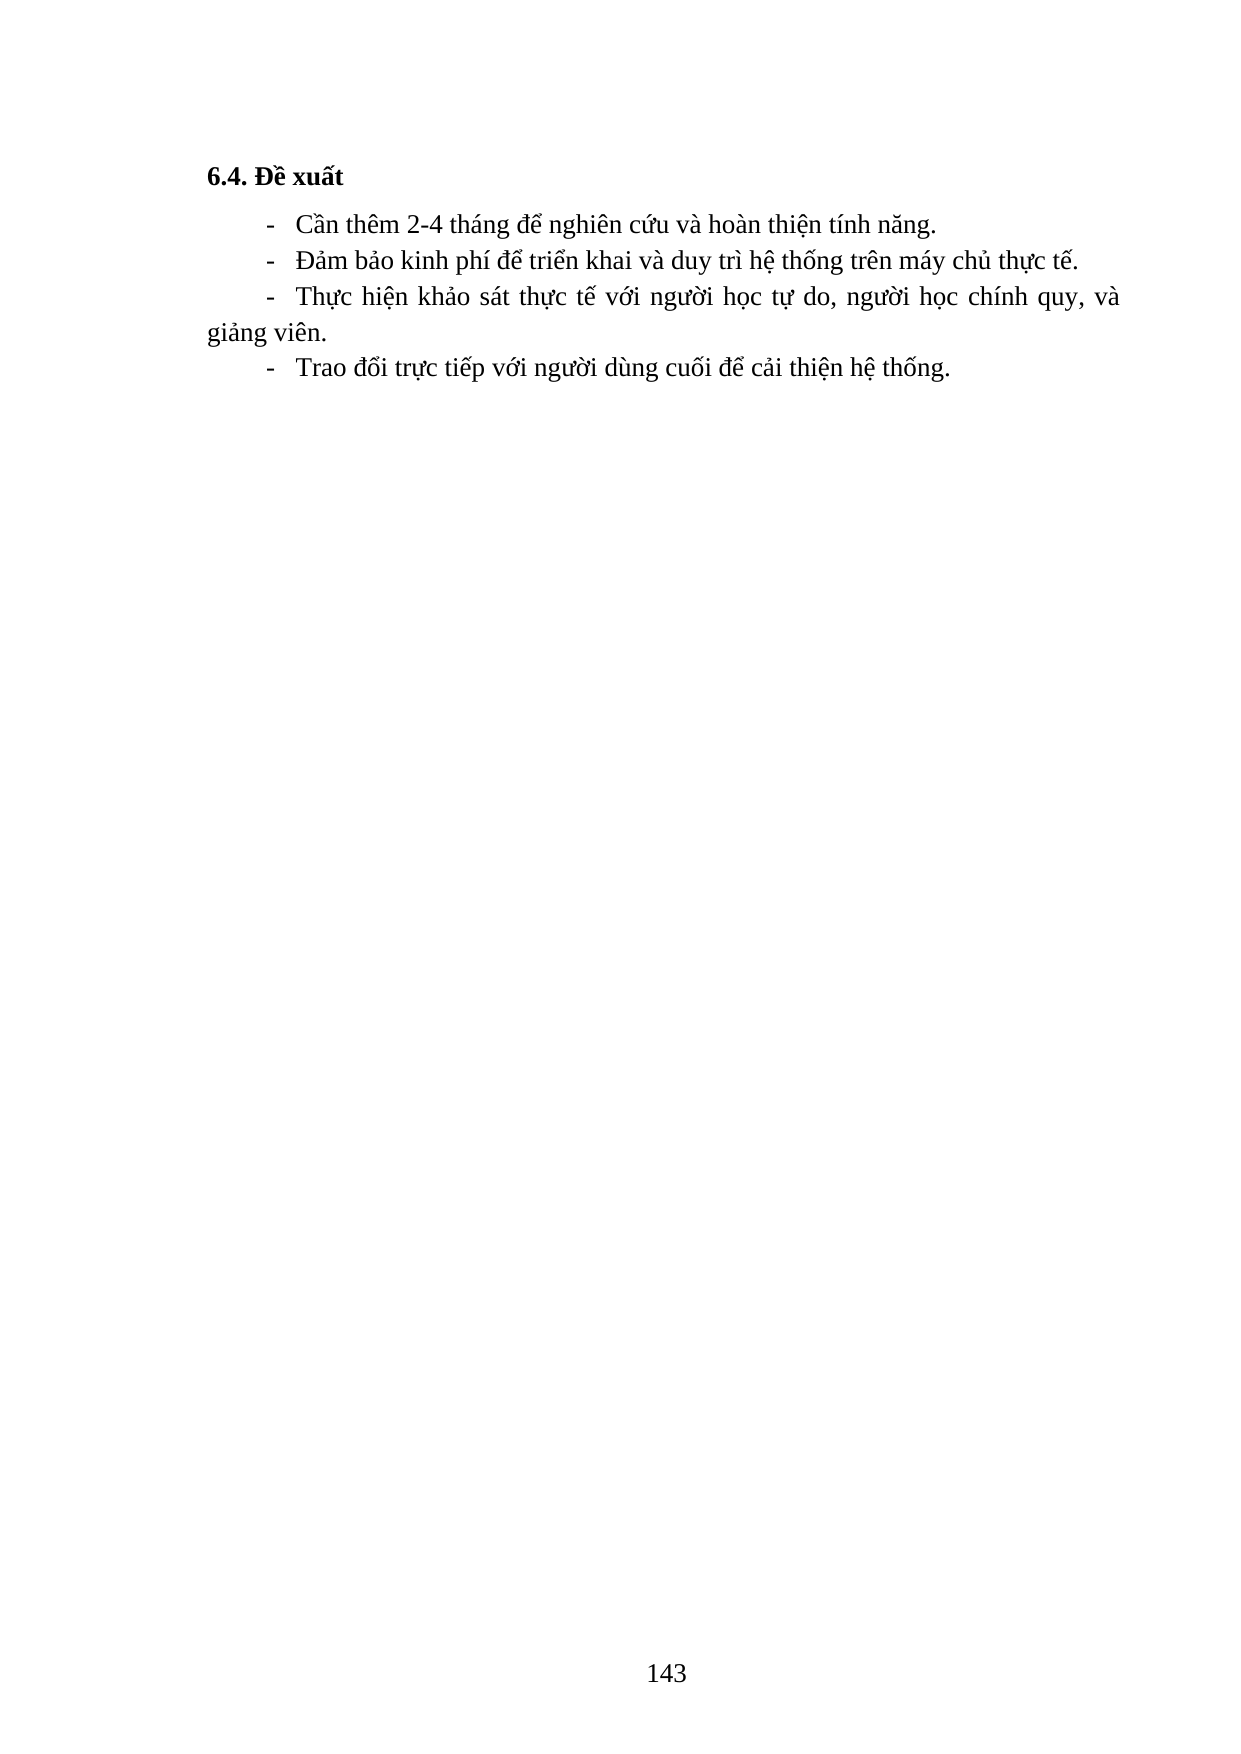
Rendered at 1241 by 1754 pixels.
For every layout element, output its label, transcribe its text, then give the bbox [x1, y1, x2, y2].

list Trao đổi trực tiếp với người dùng cuối để cải thiện hệ thống. [207, 351, 1122, 382]
list Thực hiện khảo sát thực tế với người học tự do, người học chính quy, và giảng viên. [207, 280, 1122, 347]
list Đảm bảo kinh phí để triển khai và duy trì hệ thống trên máy chủ thực tế. [207, 244, 1122, 275]
subtitle 6.4. Đề xuất [207, 160, 1122, 191]
list Cần thêm 2-4 tháng để nghiên cứu và hoàn thiện tính năng. [207, 208, 1122, 239]
